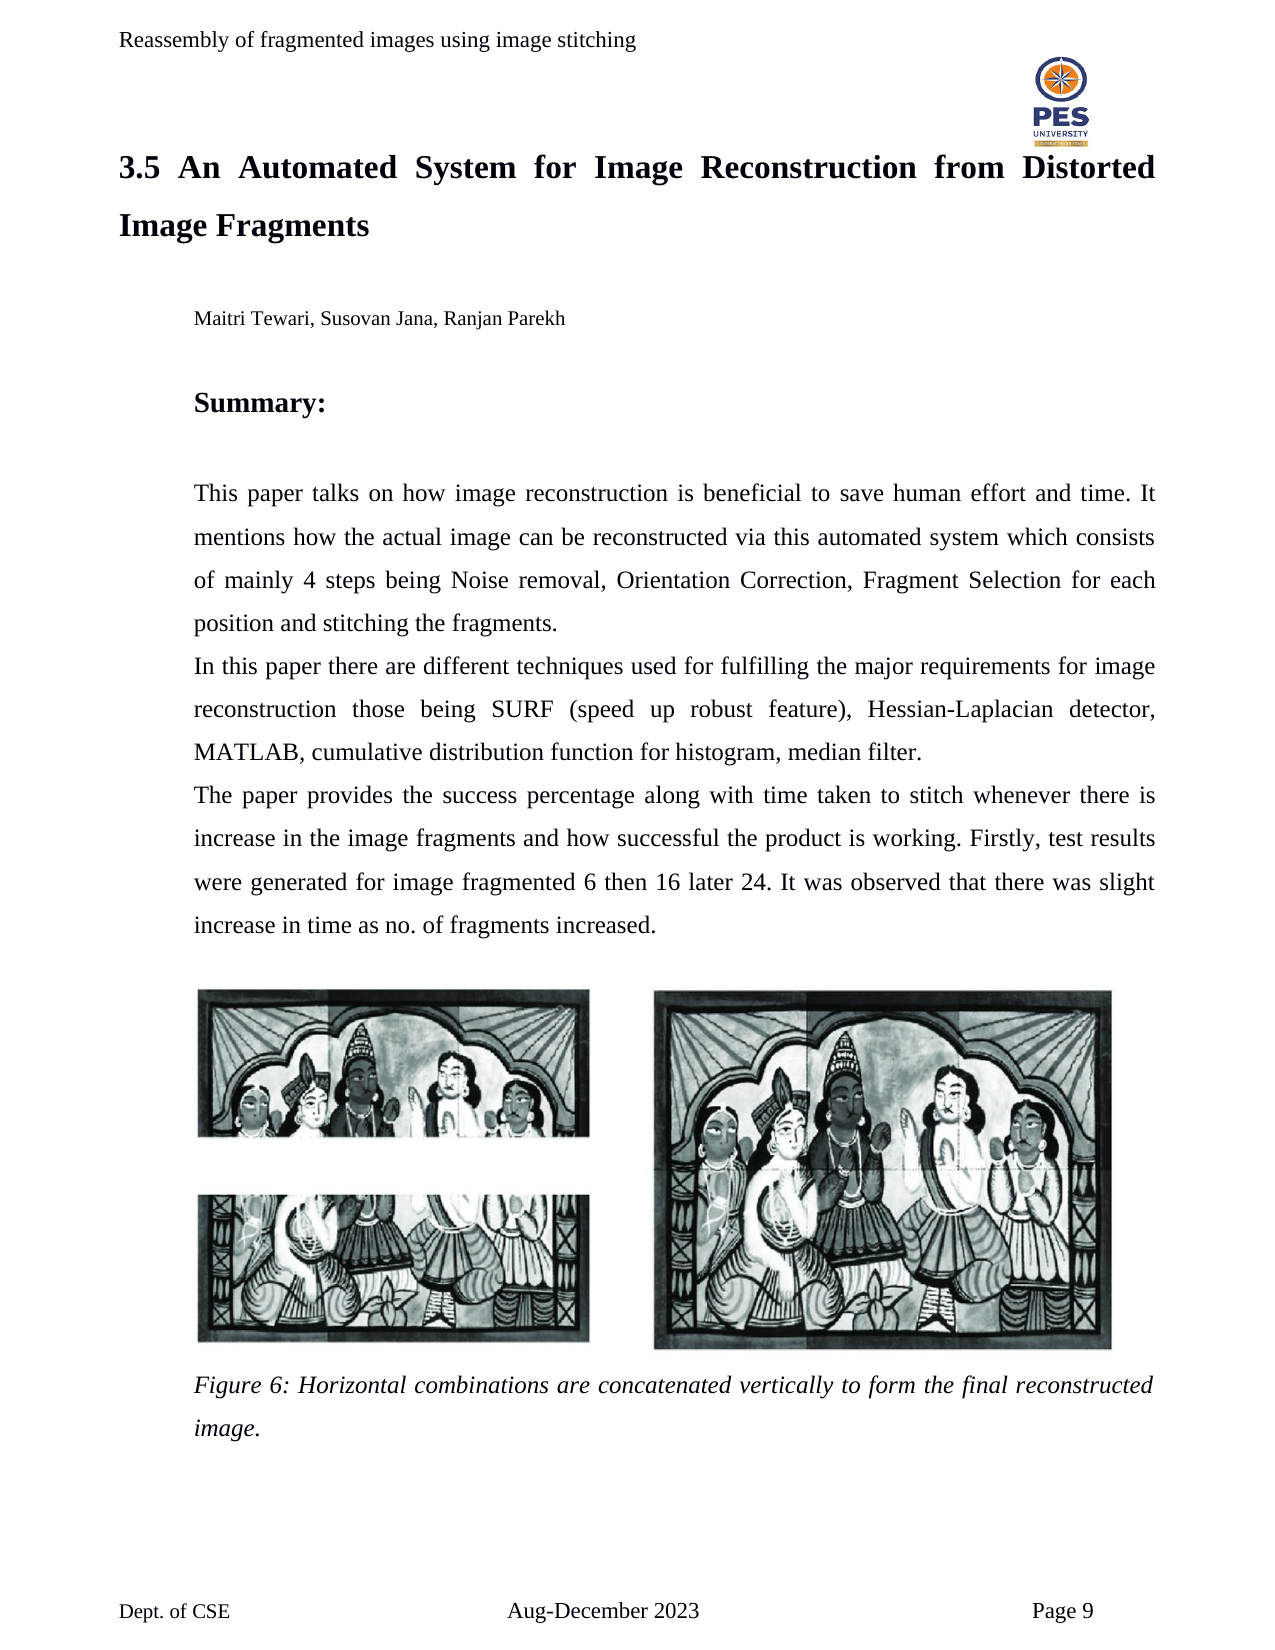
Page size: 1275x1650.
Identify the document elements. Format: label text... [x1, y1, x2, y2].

text Maitri Tewari, Susovan Jana, Ranjan Parekh [193, 306, 1156, 330]
text This paper talks on how image reconstruction is beneficial to save human effort and time. It mentions how the actual image can be reconstructed via this automated system which consists of mainly 4 steps being Noise removal, Orientation Correction, Fragment Selection for each position and stitching the fragments. [193, 478, 1156, 637]
text The paper provides the success percentage along with time taken to stitch whenever there is increase in the image fragments and how successful the product is working. Firstly, test results were generated for image fragmented 6 then 16 later 24. It was observed that there was slight increase in time as no. of fragments increased. [193, 780, 1156, 938]
text In this paper there are different techniques used for fulfilling the major requirements for image reconstruction those being SURF (speed up robust feature), Hessian-Laplacian detector, MATLAB, cumulative distribution function for histogram, median filter. [193, 651, 1156, 766]
picture [193, 981, 602, 1356]
text Figure 6: Horizontal combinations are concatenated vertically to form the final reconstructed image. [193, 1370, 1156, 1442]
picture [643, 985, 1119, 1356]
text 3.5 An Automated System for Image Reconstruction from Distorted Image Fragments [118, 148, 1156, 244]
text Summary: [193, 385, 1156, 419]
picture [1030, 52, 1094, 148]
